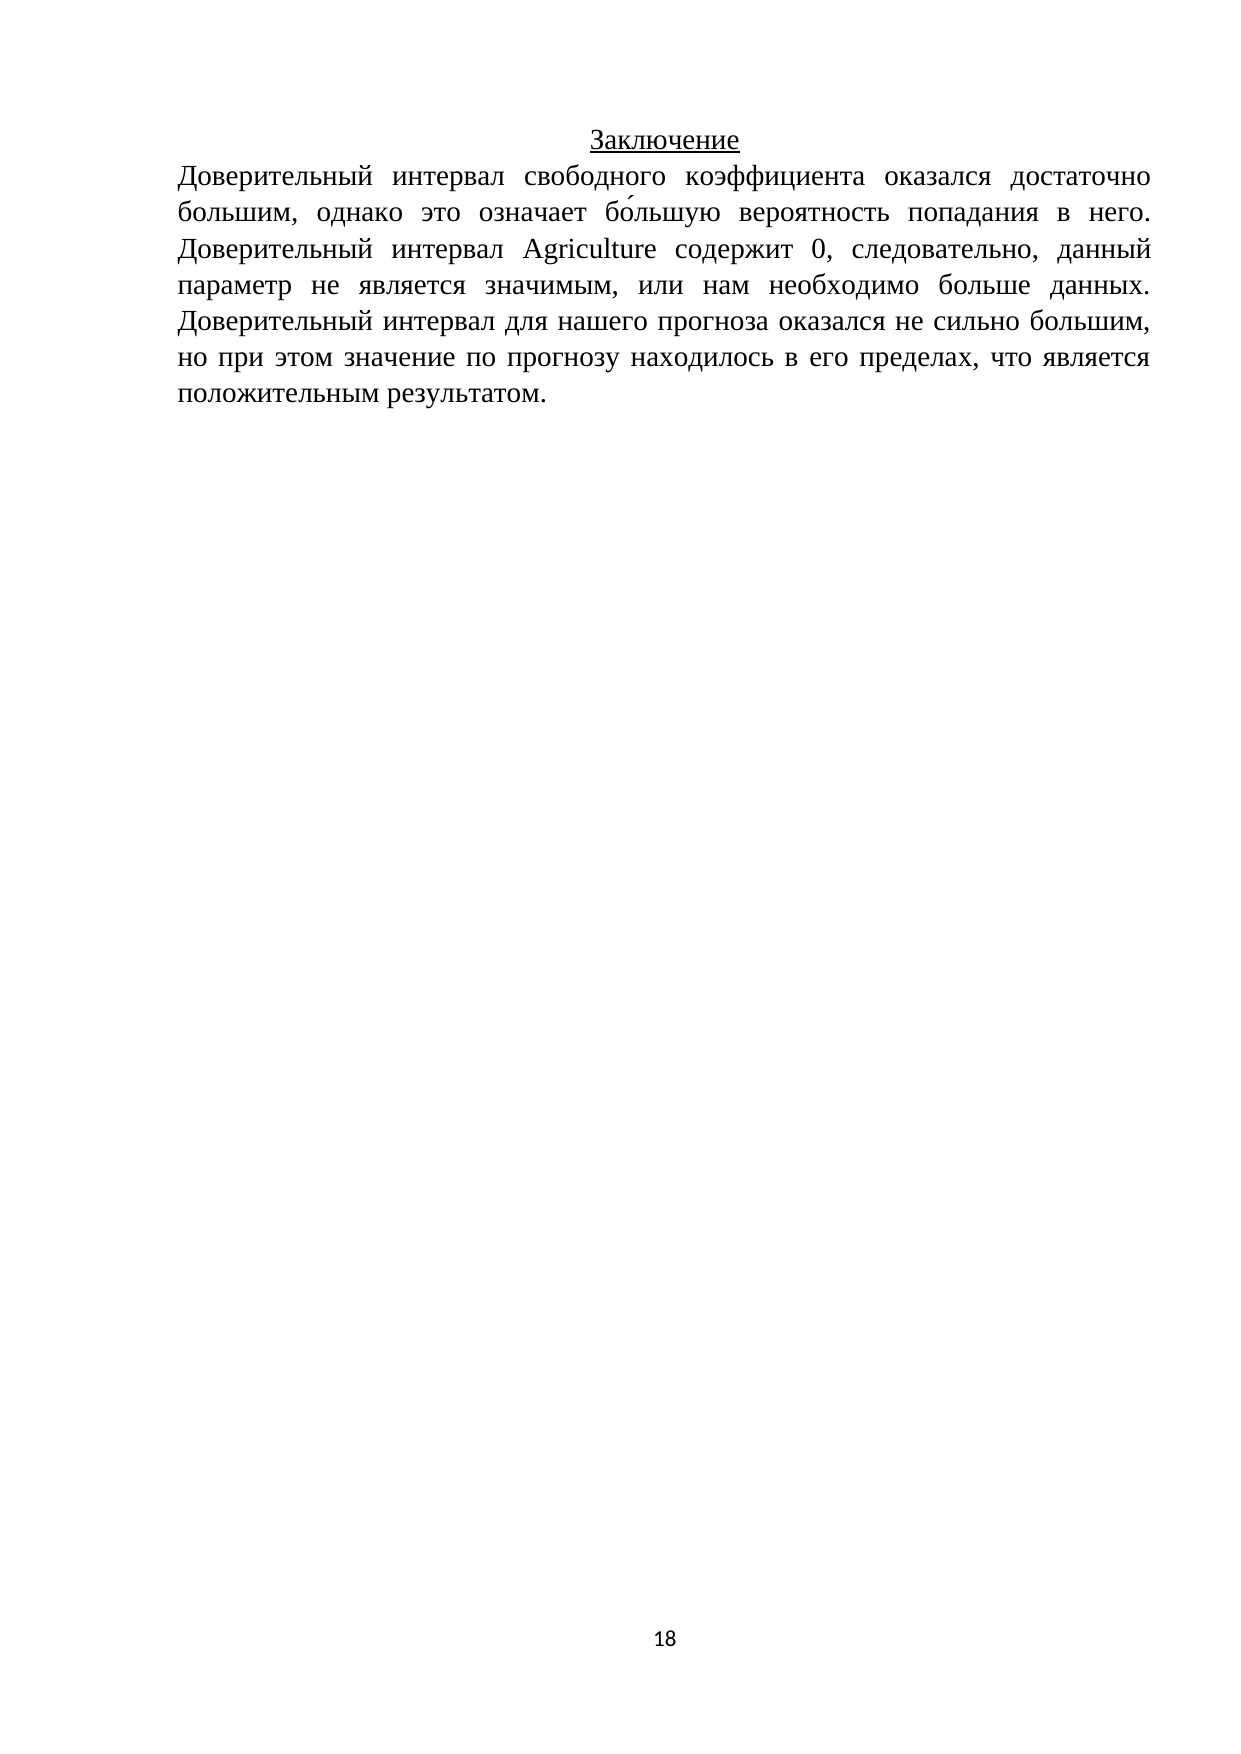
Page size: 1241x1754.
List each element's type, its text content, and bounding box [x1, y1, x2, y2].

text Доверительный интервал свободного коэффициента оказался достаточно большим, однако это означает бо́льшую вероятность попадания в него. Доверительный интервал Agriculture содержит 0, следовательно, данный параметр не является значимым, или нам необходимо больше данных. Доверительный интервал для нашего прогноза оказался не сильно большим, но при этом значение по прогнозу находилось в его пределах, что является положительным результатом. [177, 158, 1152, 409]
subtitle Заключение [177, 122, 1152, 156]
